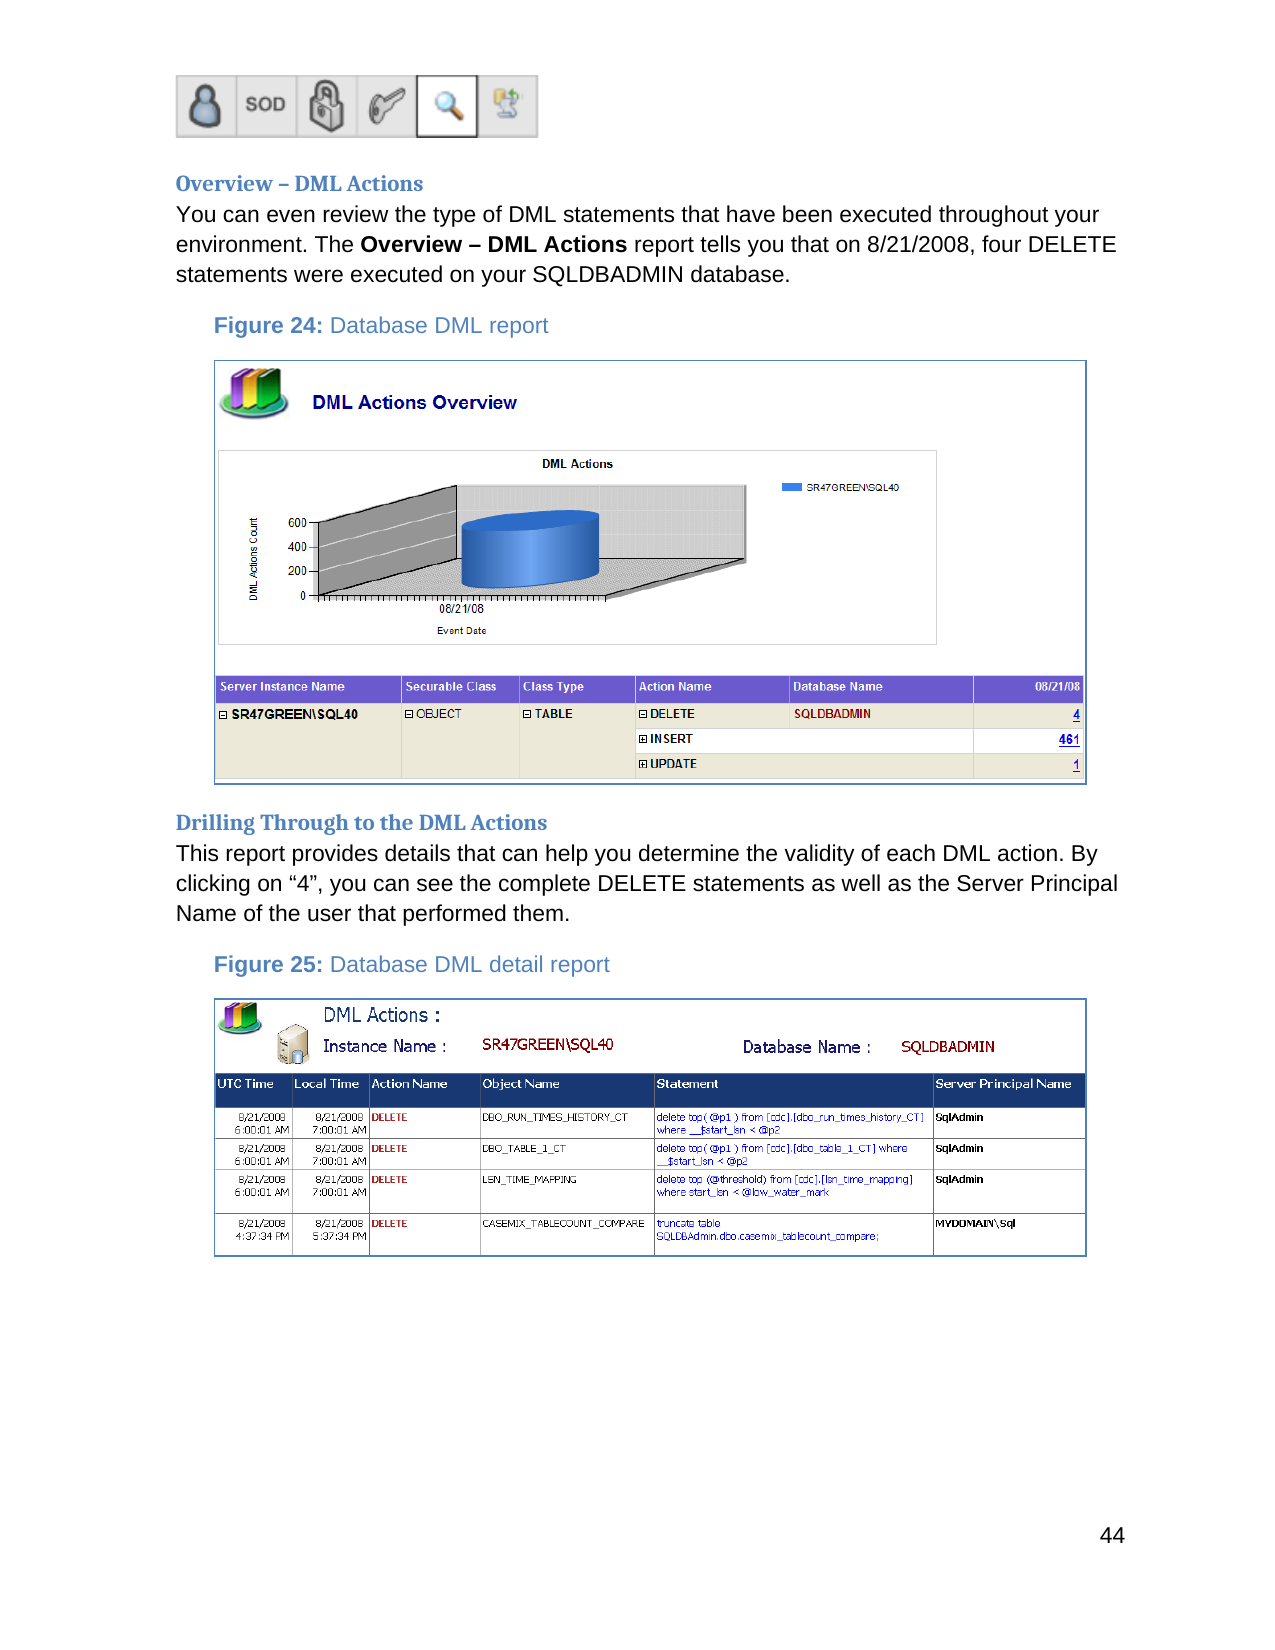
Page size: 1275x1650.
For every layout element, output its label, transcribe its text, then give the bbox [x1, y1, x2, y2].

picture [215, 1000, 1085, 1255]
subtitle Drilling Through to the DML Actions [176, 809, 1125, 836]
subtitle Overview – DML Actions [176, 171, 1125, 197]
text This report provides details that can help you determine the validity of each DML action. By clicking on “4”, you can see the complete DELETE statements as well as the Server Principal Name of the user that performed them. [176, 839, 1125, 926]
picture [175, 75, 539, 138]
picture [215, 361, 1085, 783]
text You can even review the type of DML statements that have been executed throughout your environment. The Overview – DML Actions report tells you that on 8/21/2008, four DELETE statements were executed on your SQLDBADMIN database. [176, 201, 1125, 288]
text Figure 24: Database DML report [176, 312, 1125, 339]
text Figure 25: Database DML detail report [176, 951, 1125, 977]
